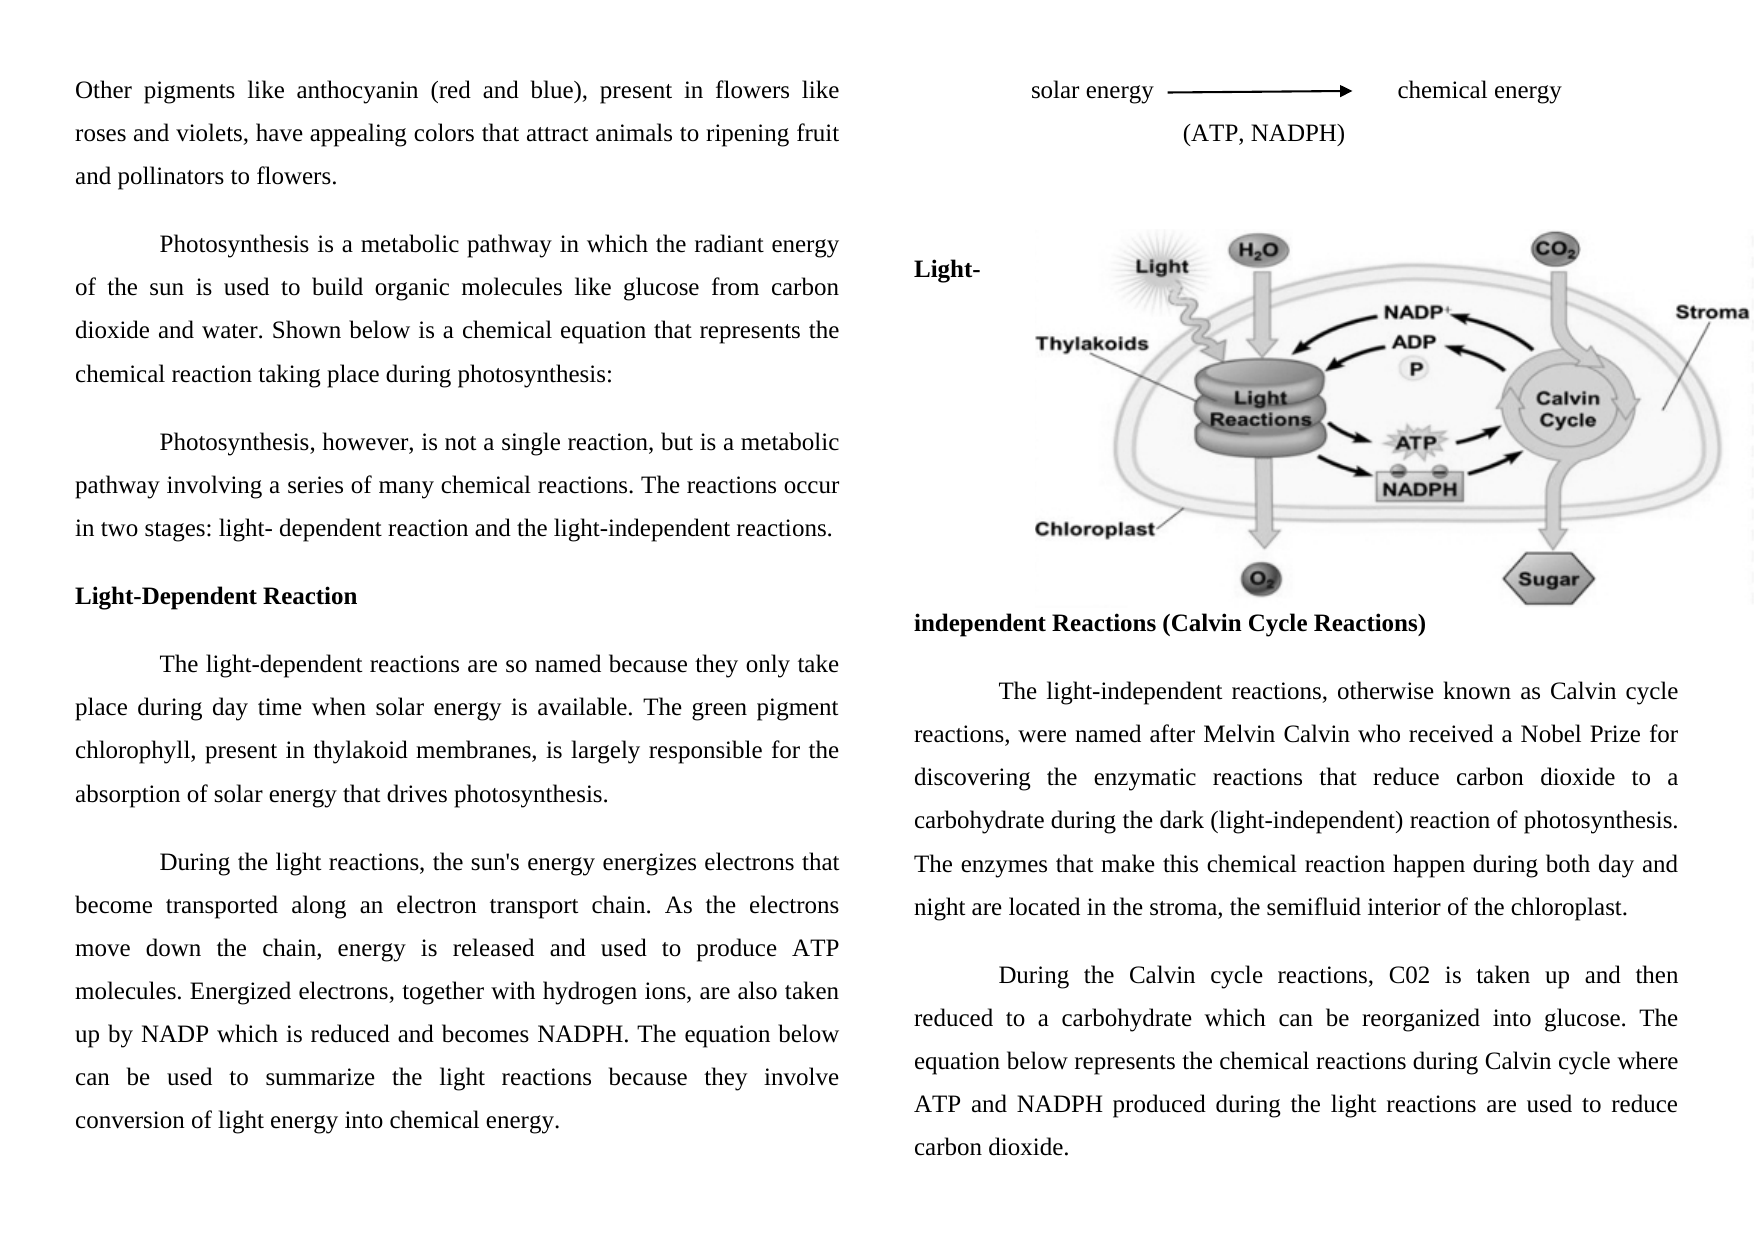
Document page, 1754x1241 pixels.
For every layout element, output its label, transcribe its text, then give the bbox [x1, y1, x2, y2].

text During the light reactions, the sun's energy energizes electrons that become transported along an electron transport chain. As the electrons move down the chain, energy is released and used to produce ATP molecules. Energized electrons, together with hydrogen ions, are also taken up by NADP which is reduced and becomes NADPH. The equation below can be used to summarize the light reactions because they involve conversion of light energy into chemical energy. [75, 847, 840, 1134]
text The light-dependent reactions are so named because they only take place during day time when solar energy is available. The green pigment chlorophyll, present in thylakoid membranes, is largely responsible for the absorption of solar energy that drives photosynthesis. [75, 649, 840, 807]
text During the Calvin cycle reactions, C02 is taken up and then reduced to a carbohydrate which can be reorganized into glucose. The equation below represents the chemical reactions during Calvin cycle where ATP and NADPH produced during the light reactions are used to reduce carbon dioxide. [914, 960, 1679, 1161]
text Light-Dependent Reaction [75, 581, 840, 610]
text Photosynthesis, however, is not a single reaction, but is a metabolic pathway involving a series of many chemical reactions. The reactions occur in two stages: light- dependent reaction and the light-independent reactions. [75, 427, 840, 542]
text The light-independent reactions, otherwise known as Calvin cycle reactions, were named after Melvin Calvin who received a Nobel Prize for discovering the enzymatic reactions that reduce carbon dioxide to a carbohydrate during the dark (light-independent) reaction of photosynthesis. The enzymes that make this chemical reaction happen during both day and night are located in the stroma, the semifluid interior of the chloroplast. [914, 676, 1679, 921]
text solar energy chemical energy [914, 75, 1679, 104]
picture [1035, 229, 1754, 608]
text Photosynthesis is a metabolic pathway in which the radiant energy of the sun is used to build organic molecules like glucose from carbon dioxide and water. Shown below is a chemical equation that represents the chemical reaction taking place during photosynthesis: [75, 229, 840, 387]
text (ATP, NADPH) [914, 118, 1679, 147]
